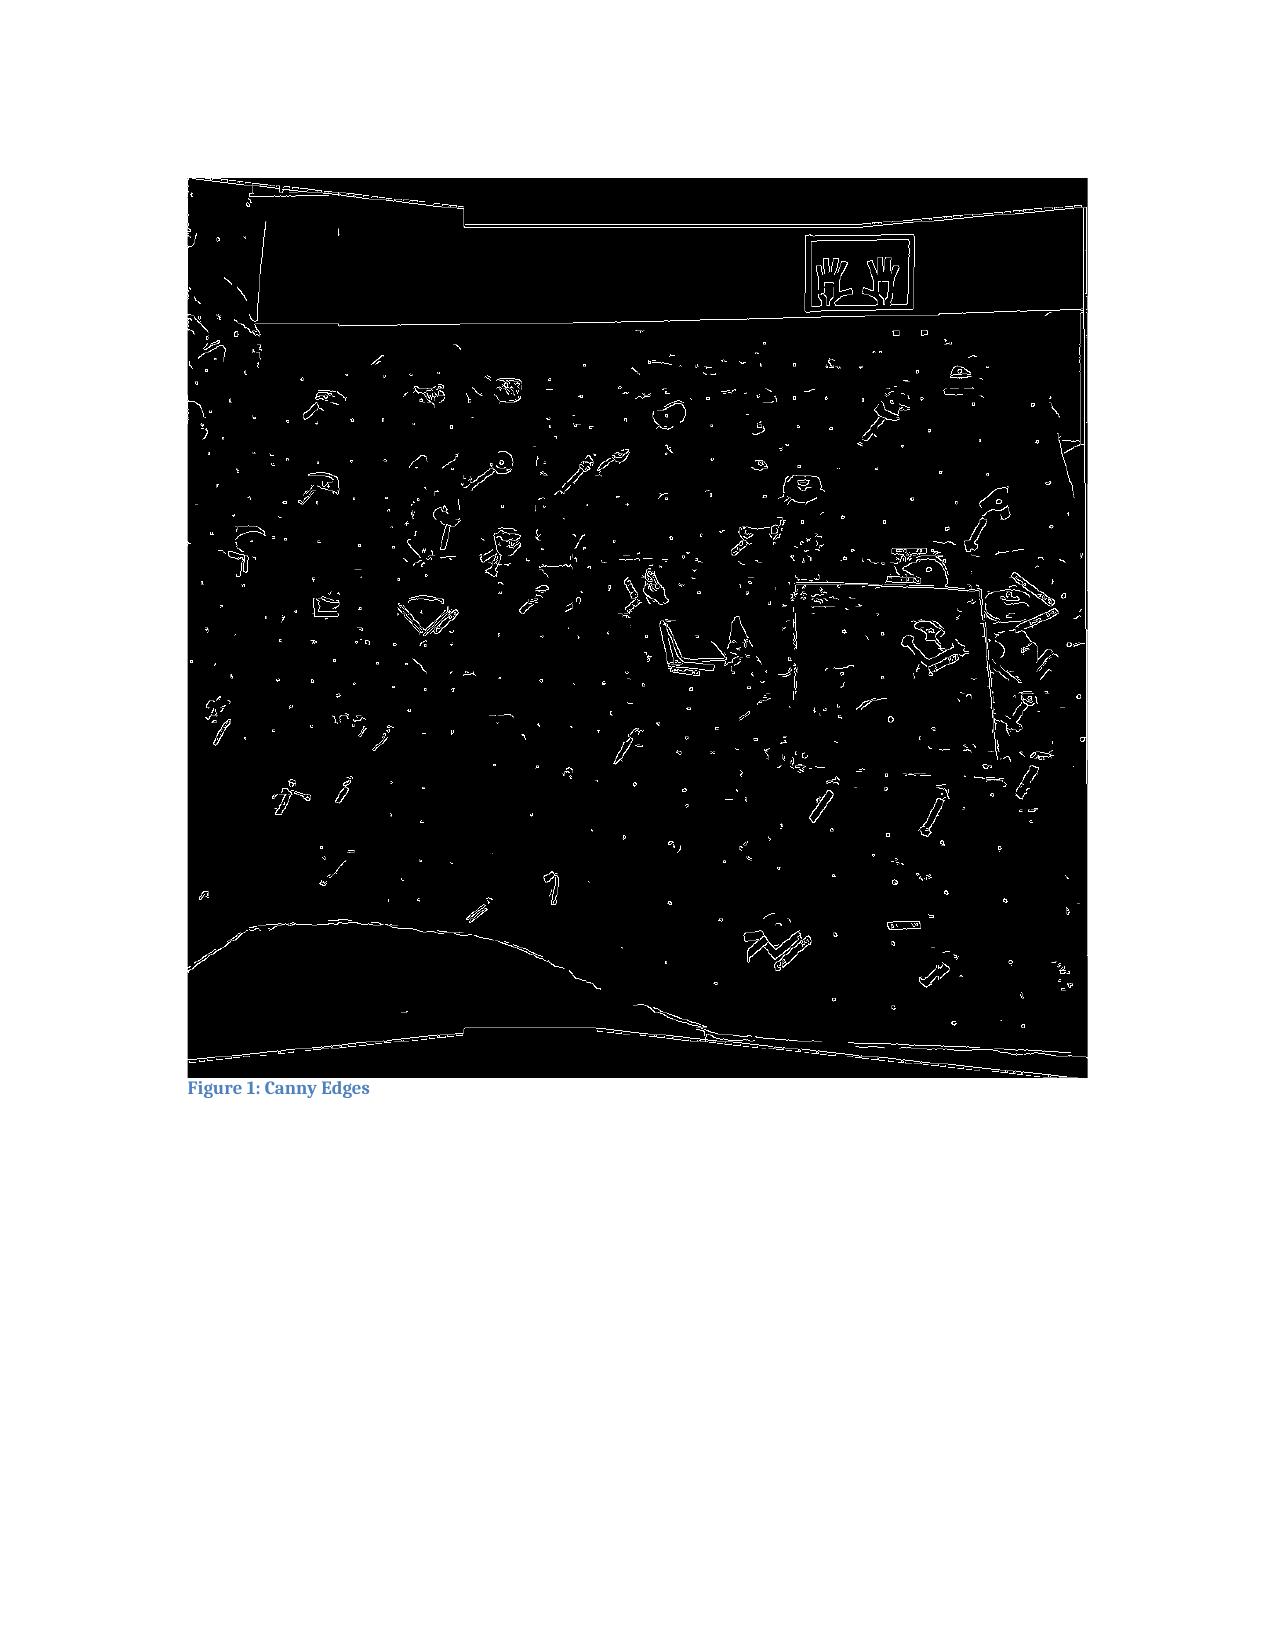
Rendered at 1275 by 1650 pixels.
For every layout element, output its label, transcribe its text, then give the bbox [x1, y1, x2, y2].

picture [187, 178, 1088, 1078]
